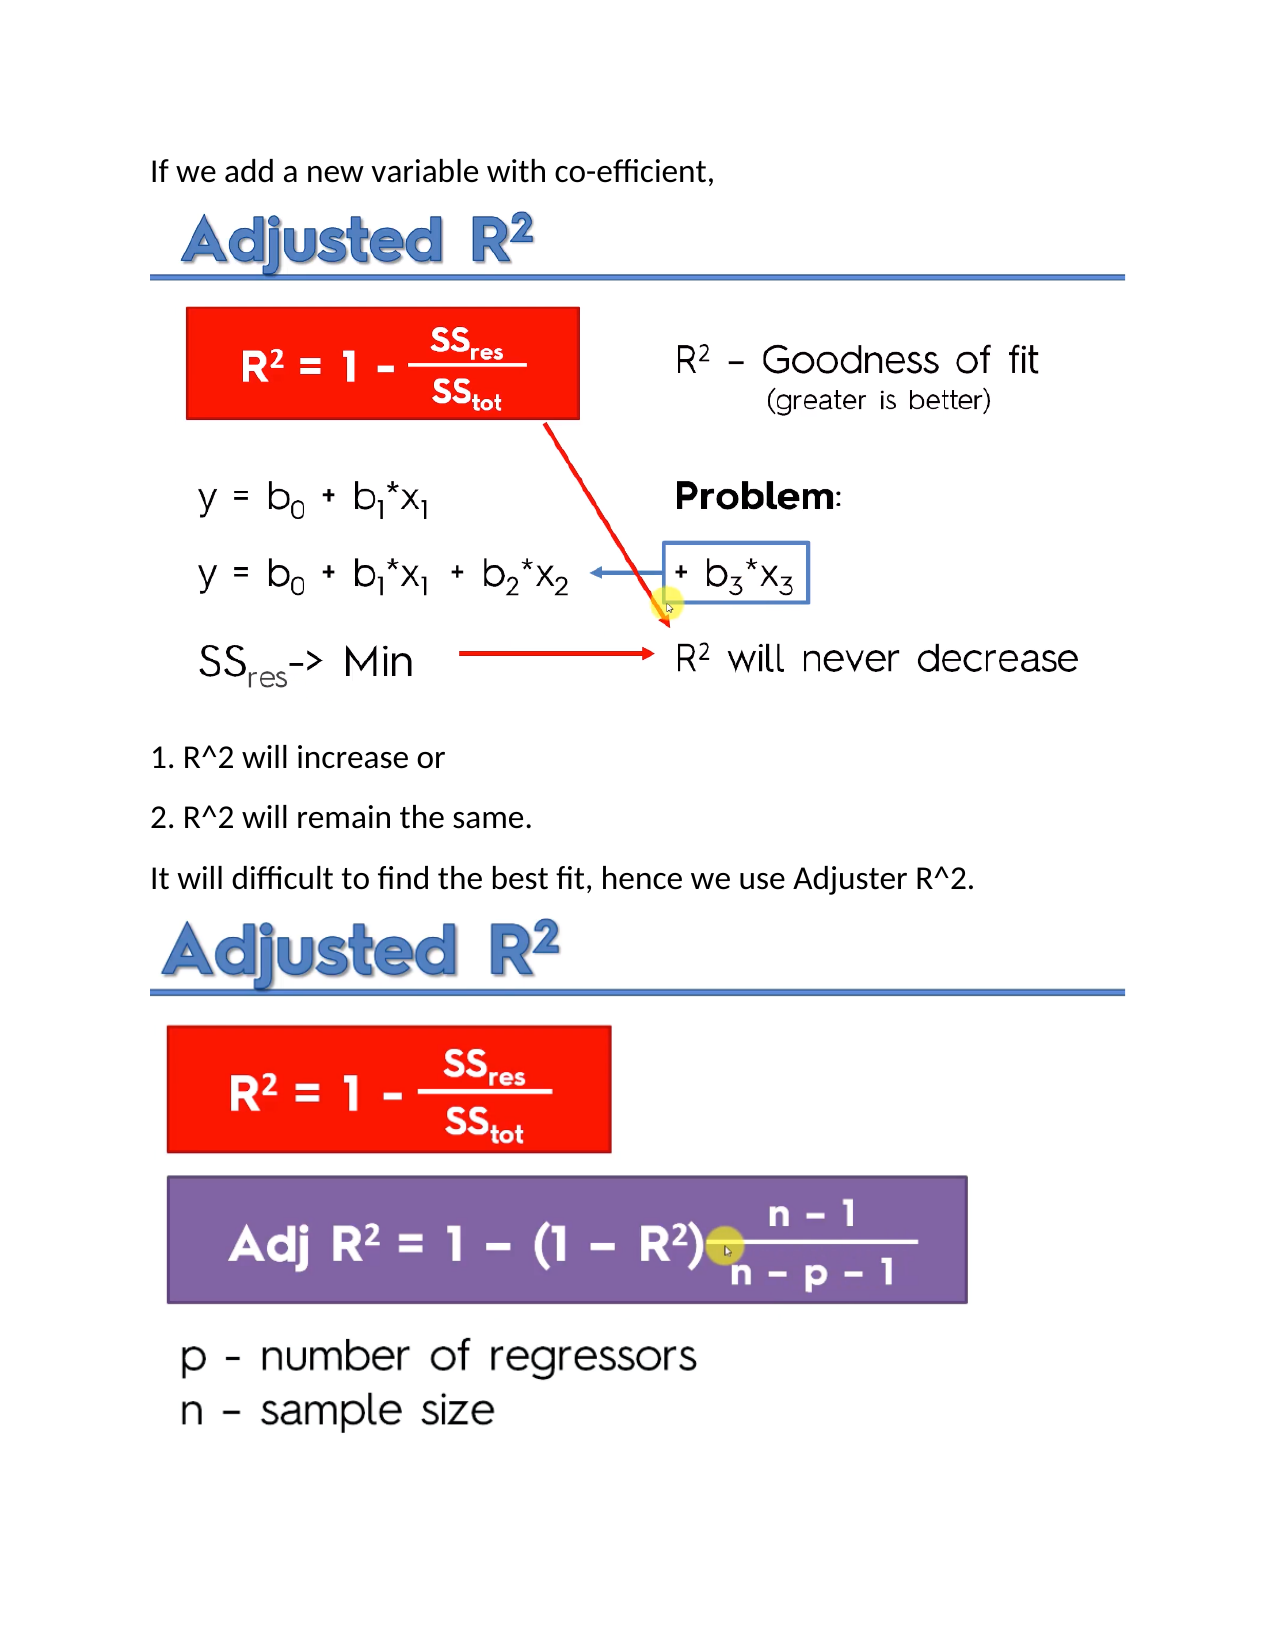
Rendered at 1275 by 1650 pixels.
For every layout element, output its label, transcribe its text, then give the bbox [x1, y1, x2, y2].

picture [150, 210, 1125, 717]
text 1. R^2 will increase or [150, 736, 1125, 776]
text If we add a new variable with co-efficient, [150, 150, 1125, 191]
text It will difficult to find the best fit, hence we use Adjuster R^2. [150, 857, 1125, 898]
text 2. R^2 will remain the same. [150, 796, 1125, 837]
picture [150, 917, 1125, 1455]
